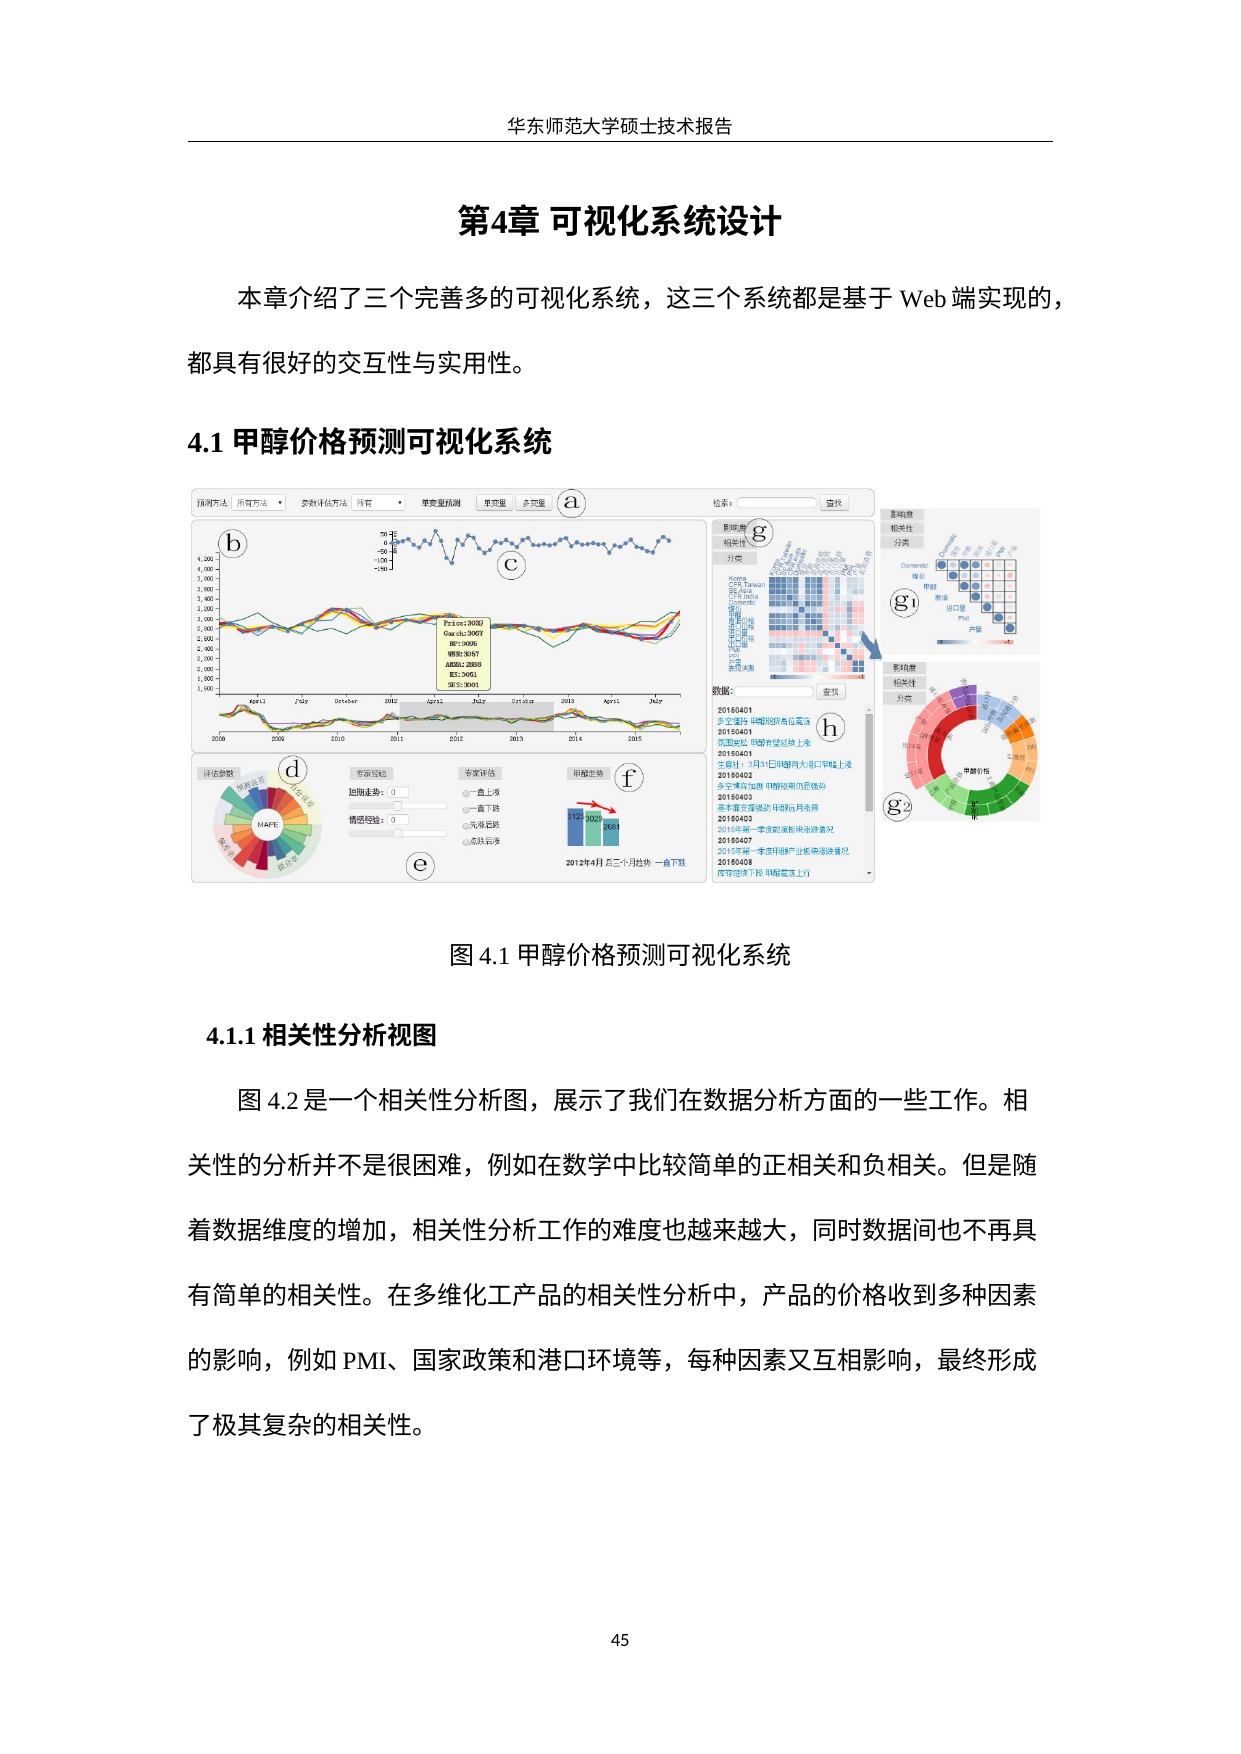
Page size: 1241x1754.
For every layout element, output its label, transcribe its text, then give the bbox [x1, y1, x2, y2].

subtitle 相关性分析视图 [206, 1001, 1053, 1066]
text 图4.1 甲醇价格预测可视化系统 [187, 921, 1053, 986]
text 图4.2是一个相关性分析图，展示了我们在数据分析方面的一些工作。相关性的分析并不是很困难，例如在数学中比较简单的正相关和负相关。但是随着数据维度的增加，相关性分析工作的难度也越来越大，同时数据间也不再具有简单的相关性。在多维化工产品的相关性分析中，产品的价格收到多种因素的影响，例如PMI、国家政策和港口环境等，每种因素又互相影响，最终形成了极其复杂的相关性。 [187, 1066, 1053, 1456]
text 本章介绍了三个完善多的可视化系统，这三个系统都是基于Web端实现的，都具有很好的交互性与实用性。 [187, 264, 1053, 394]
picture [187, 484, 1053, 891]
subtitle 可视化系统设计 [187, 187, 1053, 252]
subtitle 甲醇价格预测可视化系统 [187, 407, 1053, 472]
